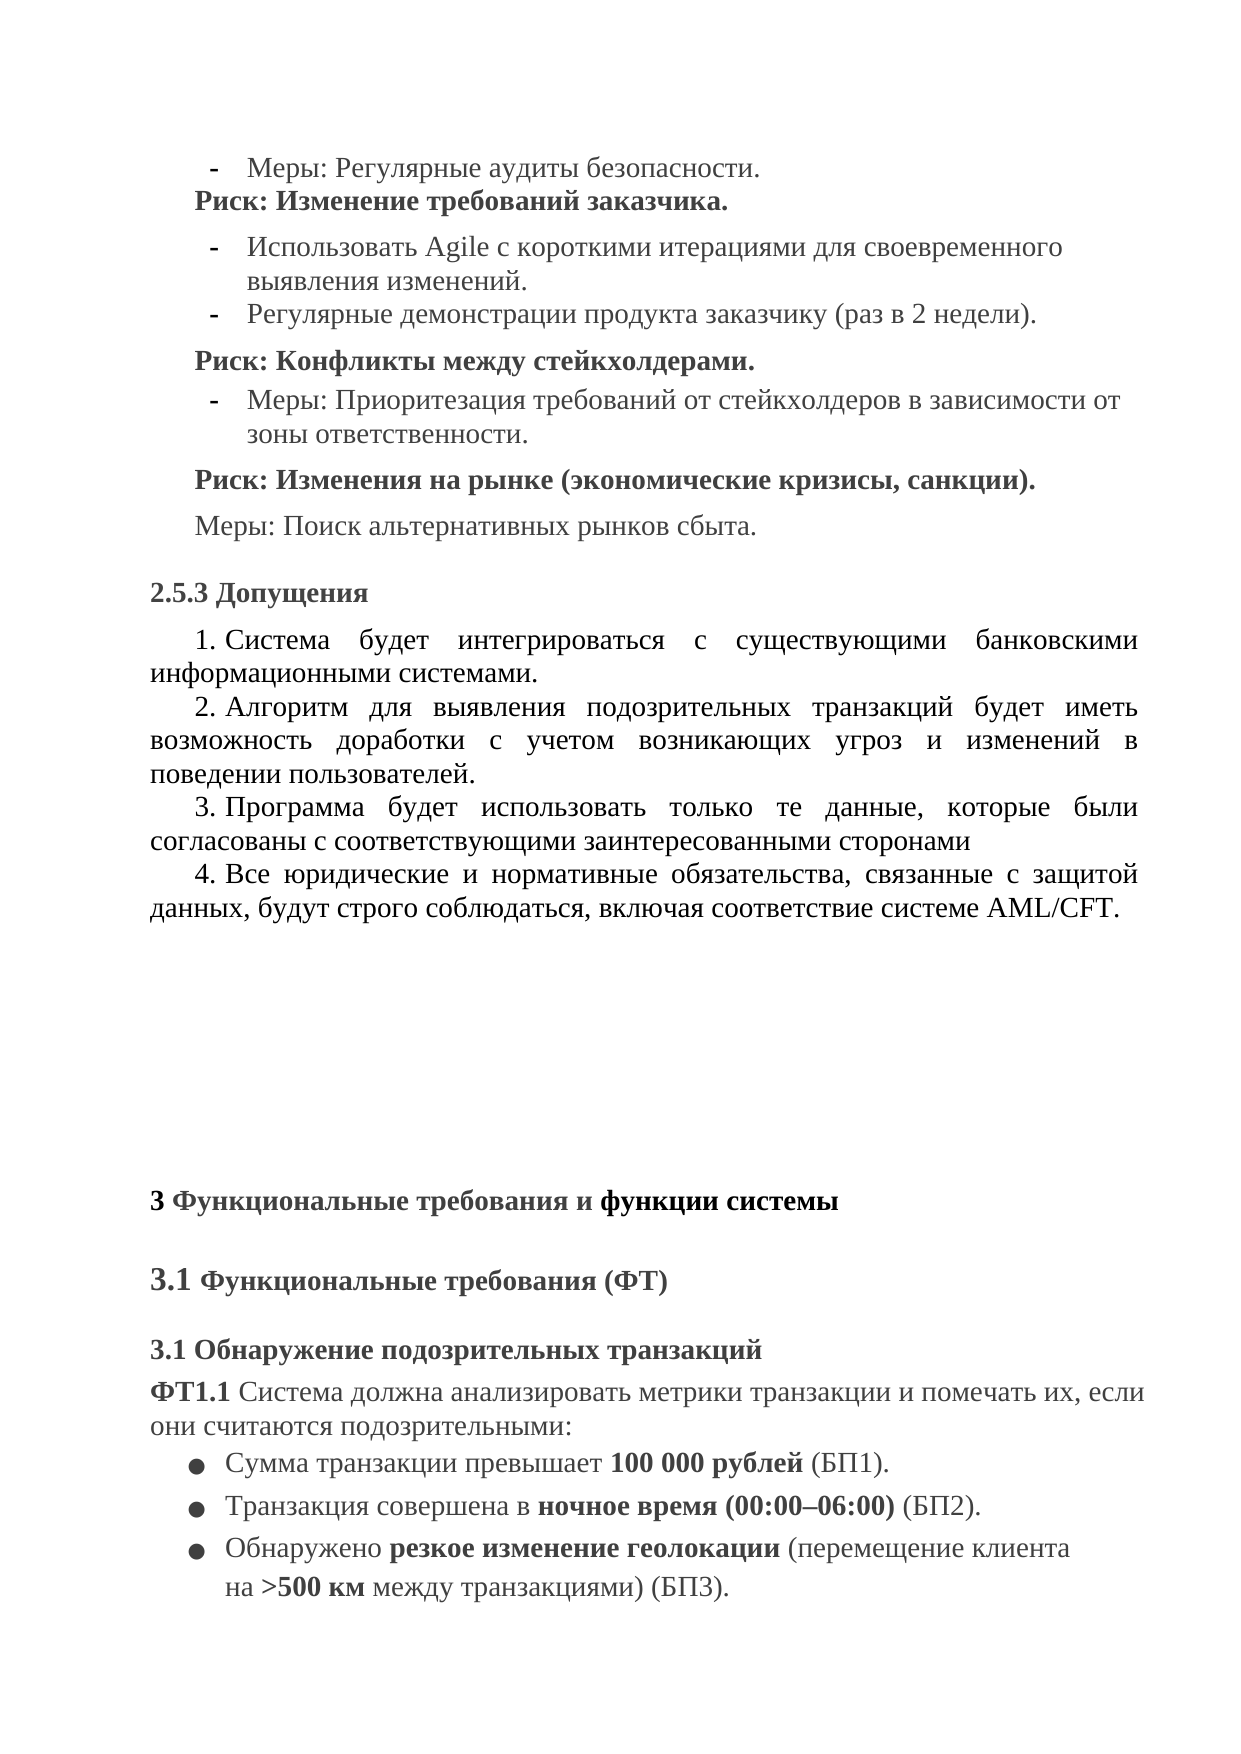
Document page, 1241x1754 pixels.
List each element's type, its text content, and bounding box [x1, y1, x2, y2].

list Алгоритм для выявления подозрительных транзакций будет иметь возможность доработки с учетом возникающих угроз и изменений в поведении пользователей. [150, 689, 1139, 789]
text Риск: Изменения на рынке (экономические кризисы, санкции). [150, 462, 1139, 496]
text Меры: Поиск альтернативных рынков сбыта. [150, 508, 1139, 542]
text Риск: Конфликты между стейкхолдерами. [150, 343, 1139, 376]
list Меры: Приоритезация требований от стейкхолдеров в зависимости от зоны ответственности. [209, 382, 1139, 449]
subtitle 3.1 Функциональные требования (ФТ) [150, 1259, 1154, 1297]
list Обнаружено резкое изменение геолокации (перемещение клиента на >500 км между транзакциями) (БП3). [187, 1527, 1154, 1603]
subtitle 3.1 Обнаружение подозрительных транзакций [150, 1332, 1154, 1366]
subtitle 2.5.3 Допущения [150, 575, 1154, 608]
list Сумма транзакции превышает 100 000 рублей (БП1). [187, 1441, 1154, 1484]
subtitle 3 Функциональные требования и функции системы [150, 1183, 1154, 1217]
text ФТ1.1 Система должна анализировать метрики транзакции и помечать их, если они считаются подозрительными: [150, 1374, 1154, 1441]
list Использовать Agile с короткими итерациями для своевременного выявления изменений. [209, 229, 1139, 297]
list Регулярные демонстрации продукта заказчику (раз в 2 недели). [209, 297, 1139, 330]
text Риск: Изменение требований заказчика. [150, 183, 1139, 217]
list Все юридические и нормативные обязательства, связанные с защитой данных, будут строго соблюдаться, включая соответствие системе AML/CFT. [150, 857, 1139, 924]
list Программа будет использовать только те данные, которые были согласованы с соответствующими заинтересованными сторонами [150, 789, 1139, 857]
list Меры: Регулярные аудиты безопасности. [209, 150, 1139, 183]
list Система будет интегрироваться с существующими банковскими информационными системами. [150, 622, 1139, 689]
list Транзакция совершена в ночное время (00:00–06:00) (БП2). [187, 1484, 1154, 1527]
